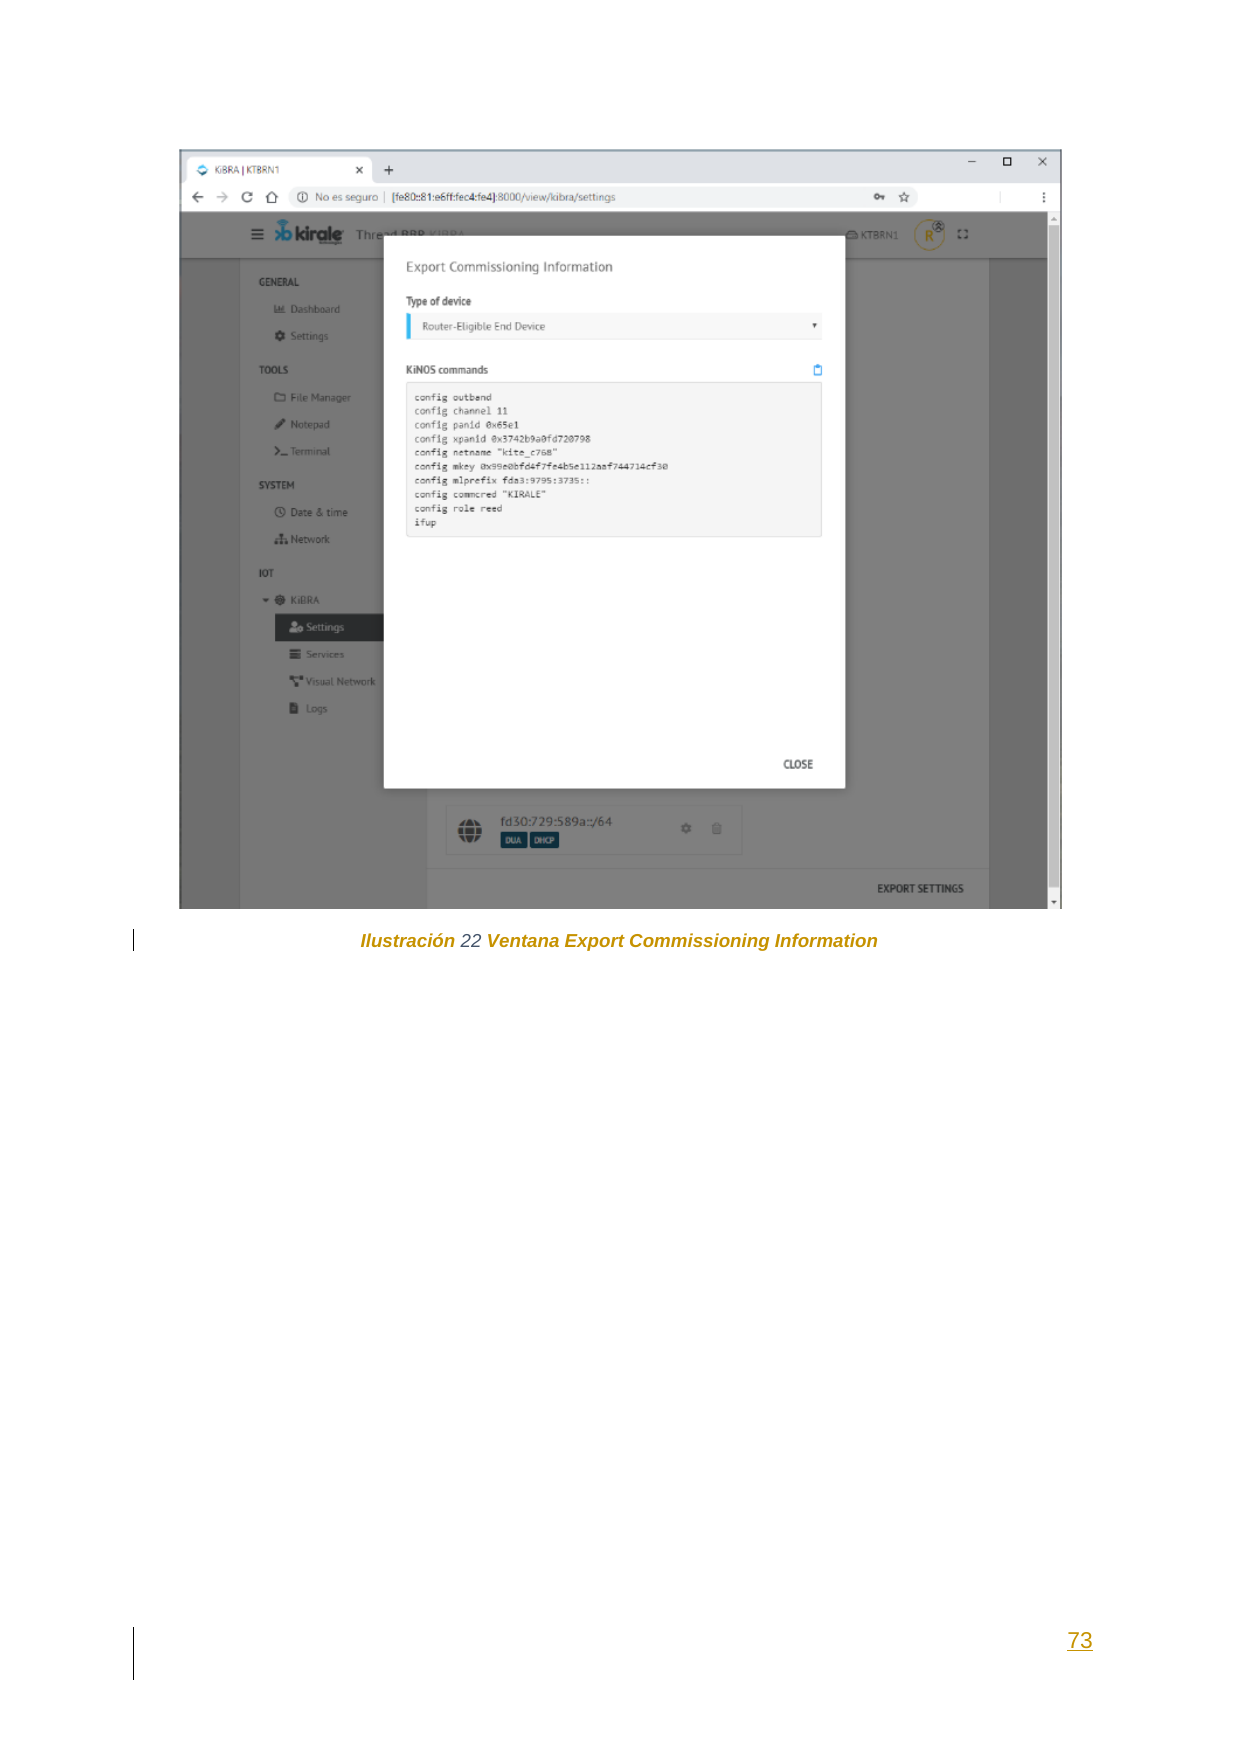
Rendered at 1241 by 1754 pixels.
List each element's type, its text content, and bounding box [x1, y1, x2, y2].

text Ilustración Ventana Export Commissioning Information [148, 929, 1092, 951]
picture [177, 147, 1063, 909]
